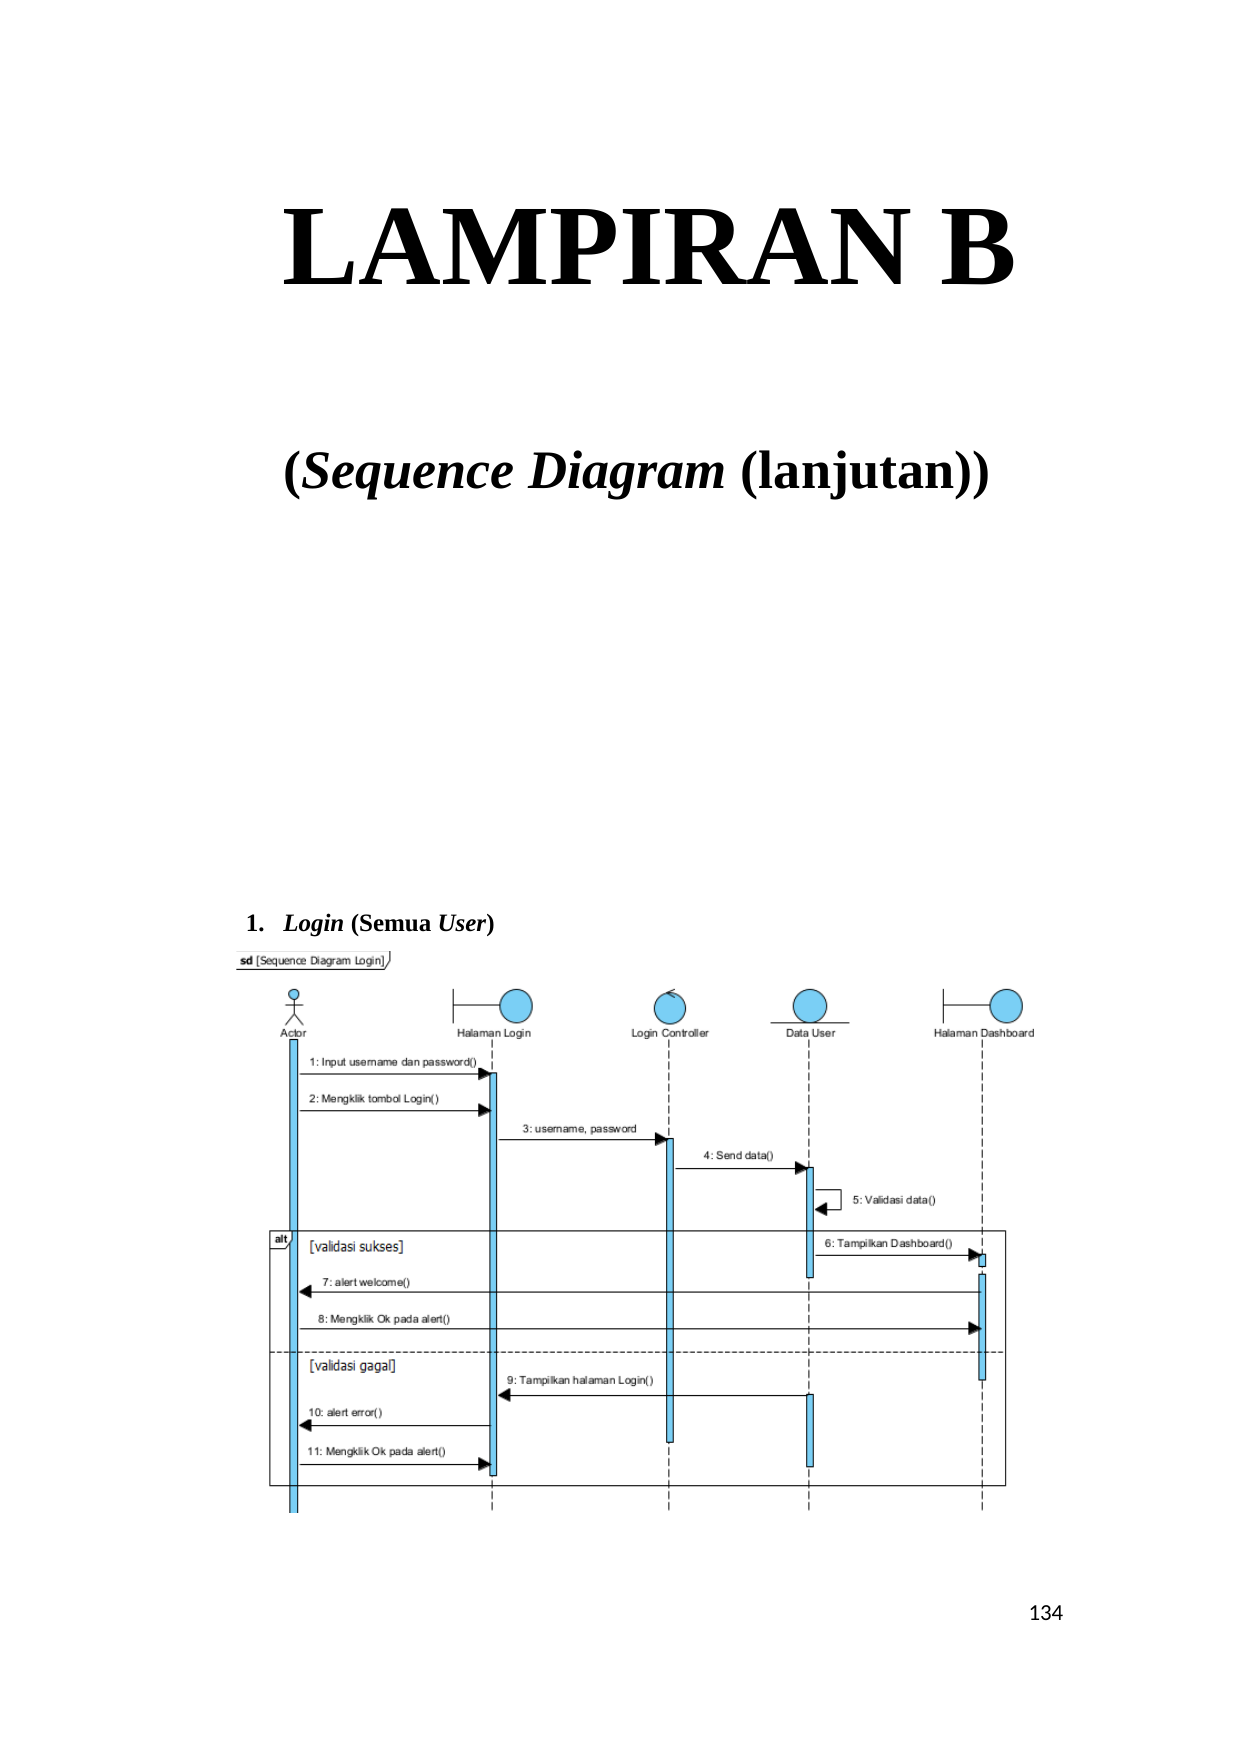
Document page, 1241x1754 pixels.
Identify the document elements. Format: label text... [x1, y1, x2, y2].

text (Sequence Diagram (lanjutan)) [236, 437, 1063, 500]
picture [236, 951, 1064, 1513]
list Login (Semua User) [246, 908, 1063, 937]
text LAMPIRAN B [236, 177, 1063, 309]
